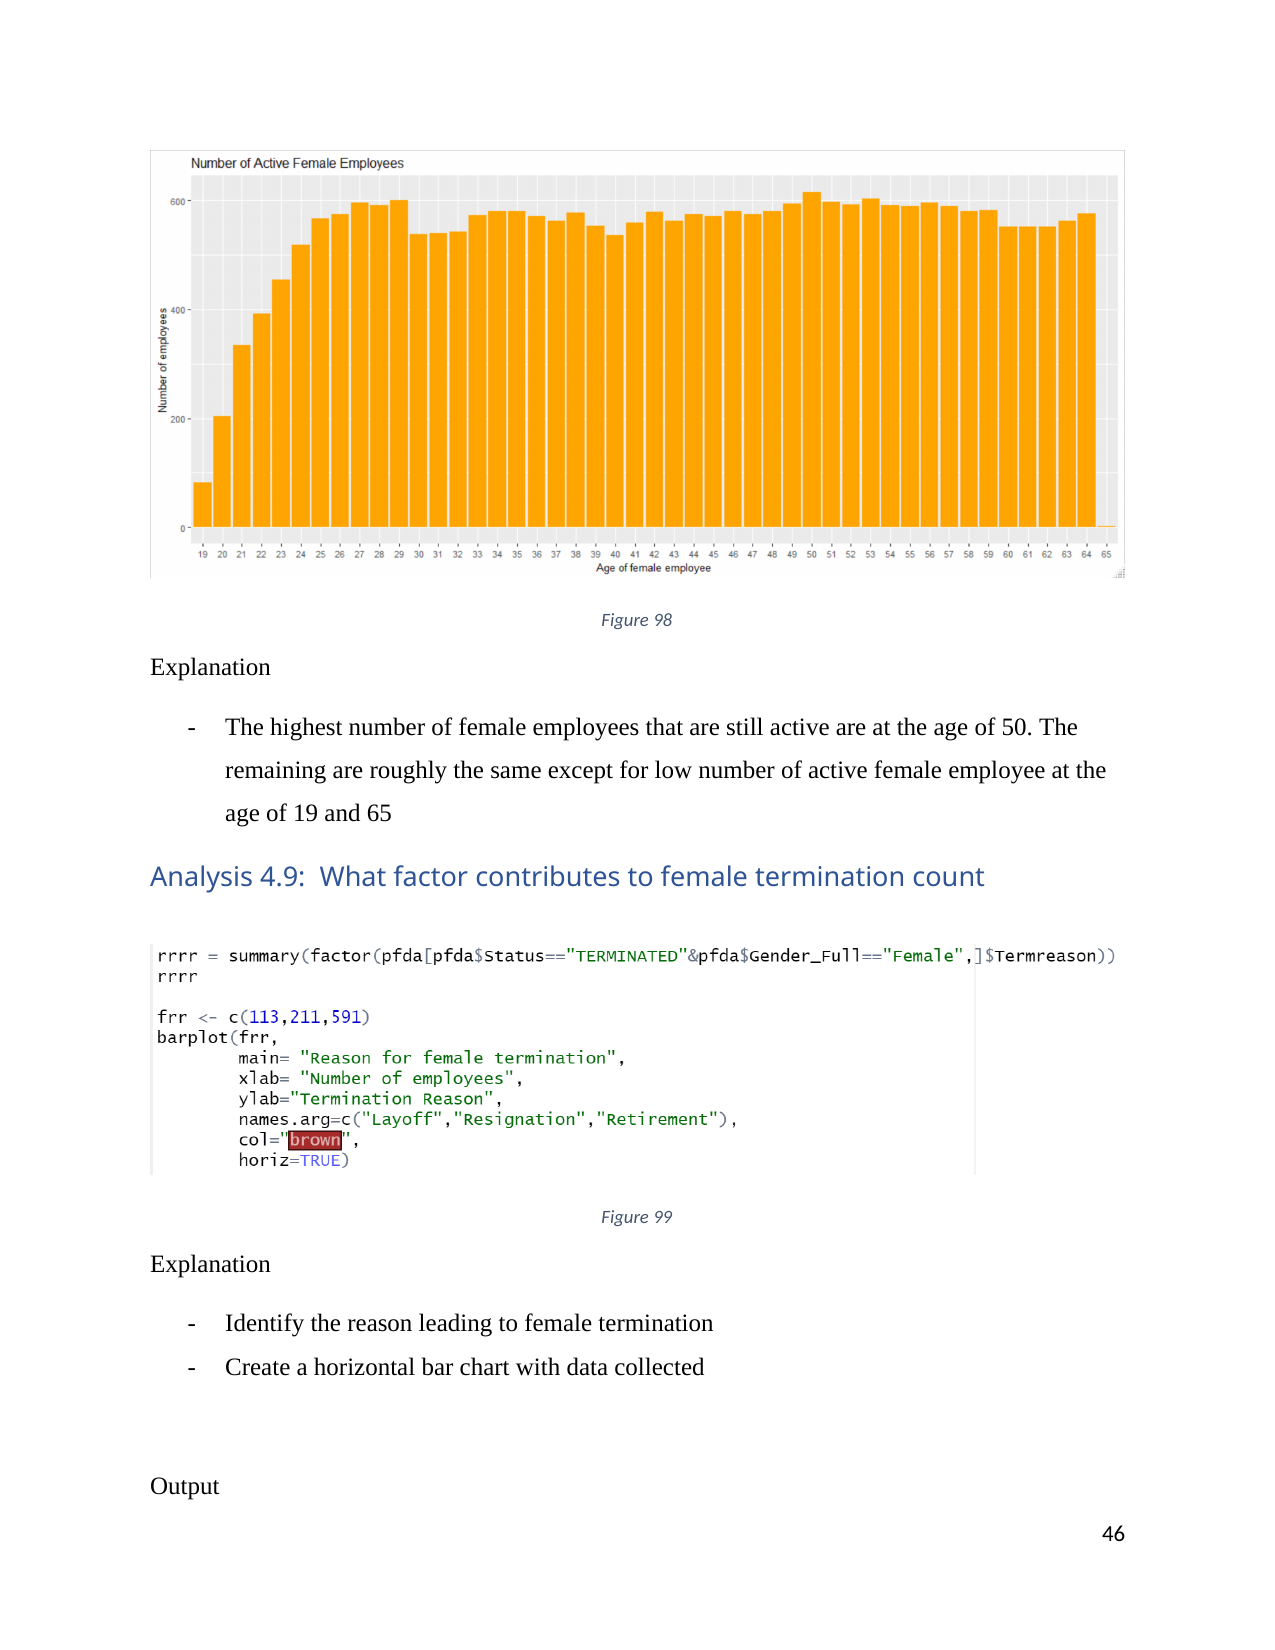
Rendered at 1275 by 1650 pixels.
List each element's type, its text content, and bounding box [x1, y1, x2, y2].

text Explanation [150, 1249, 1125, 1277]
list The highest number of female employees that are still active are at the age of 50. The remaining are roughly the same except for low number of active female employee at the age of 19 and 65 [187, 712, 1125, 827]
list Identify the reason leading to female termination [187, 1308, 1125, 1337]
text Explanation [150, 652, 1125, 681]
picture [150, 150, 1125, 578]
picture [150, 944, 1125, 1175]
text Output [150, 1471, 1125, 1500]
list Create a horizontal bar chart with data collected [187, 1352, 1125, 1380]
subtitle Analysis 4.9: What factor contributes to female termination count [150, 858, 1125, 894]
